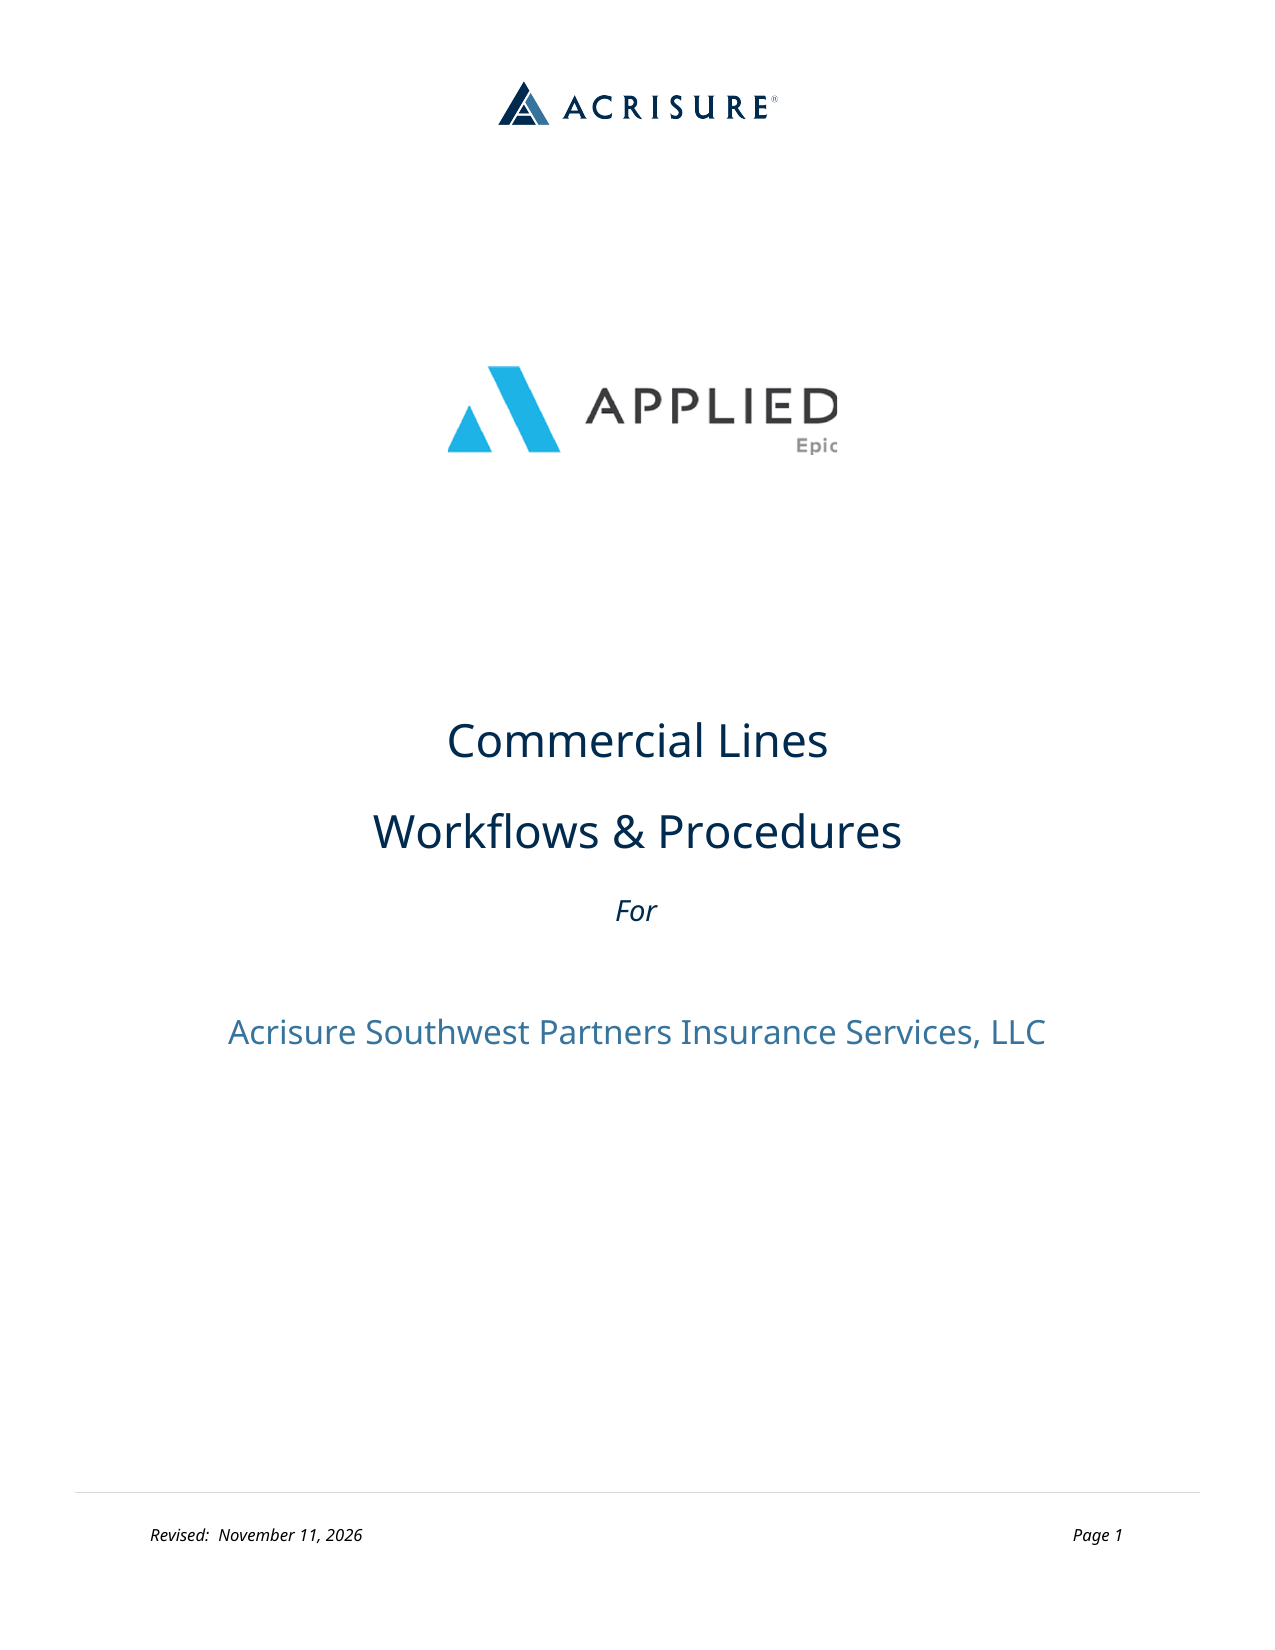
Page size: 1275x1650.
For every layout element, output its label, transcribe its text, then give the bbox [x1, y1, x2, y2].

text Workflows & Procedures [75, 799, 1200, 890]
text For [75, 890, 1200, 930]
picture [446, 366, 838, 454]
text Acrisure Southwest Partners Insurance Services, LLC [75, 1009, 1200, 1054]
text Commercial Lines [75, 708, 1200, 799]
picture [496, 75, 779, 135]
